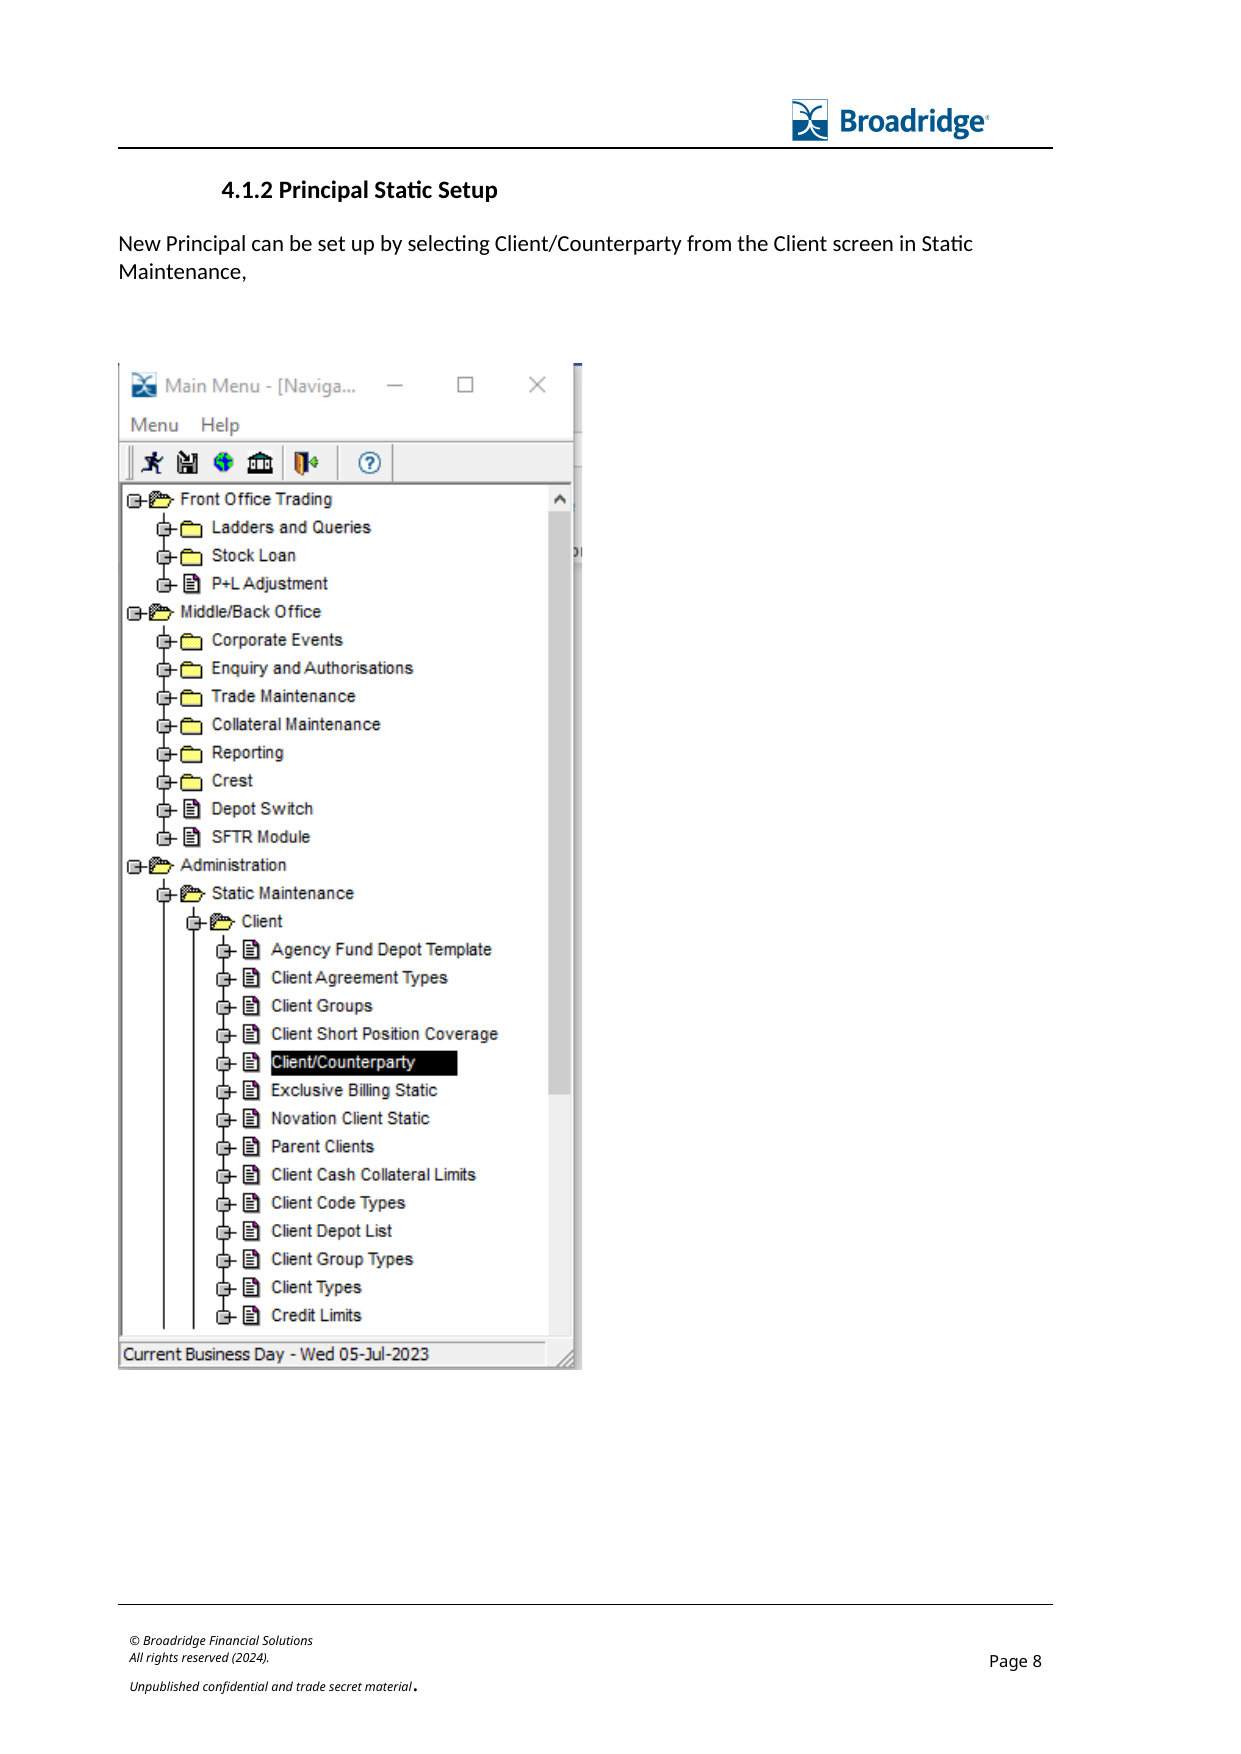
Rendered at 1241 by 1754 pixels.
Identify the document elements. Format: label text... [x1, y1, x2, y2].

text New Principal can be set up by selecting Client/Counterparty from the Client screen in Static Maintenance, [118, 229, 1053, 286]
picture [792, 98, 990, 142]
picture [118, 363, 583, 1370]
subtitle Principal Static Setup [221, 174, 1053, 204]
